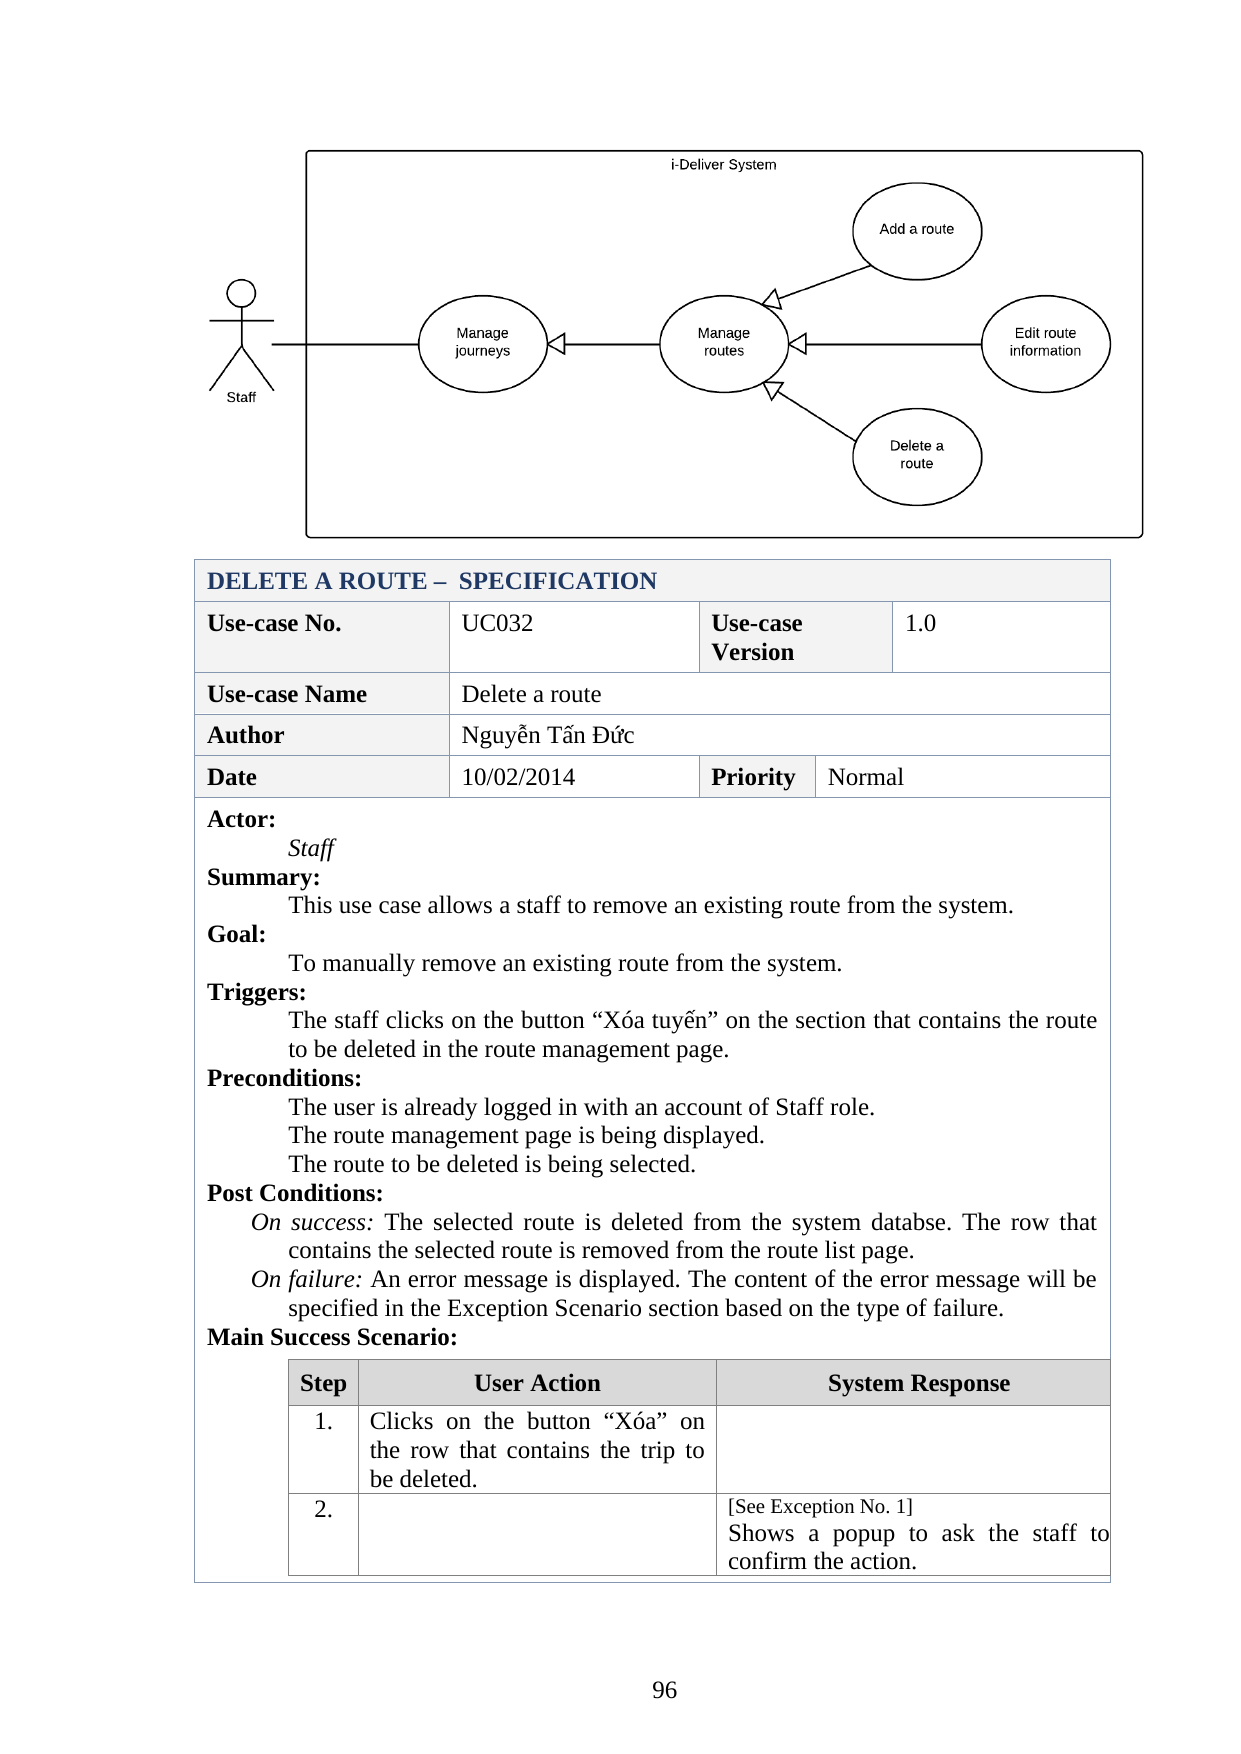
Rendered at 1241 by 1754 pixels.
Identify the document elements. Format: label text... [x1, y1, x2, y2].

table_cell Priority [700, 756, 815, 797]
table_header DELETE A ROUTE – SPECIFICATION [195, 560, 1110, 601]
table_cell Date [195, 756, 449, 797]
table_cell Normal [816, 756, 1110, 797]
picture [206, 147, 1147, 541]
table_cell Author [195, 715, 449, 755]
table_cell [195, 798, 1110, 1582]
table_cell Use-case Name [195, 673, 449, 713]
table_cell Use-case No. [195, 602, 449, 672]
table_cell UC032 [450, 602, 699, 672]
table_cell Use-case Version [700, 602, 892, 672]
table_cell Delete a route [450, 673, 1110, 713]
table_cell 1.0 [893, 602, 1110, 672]
table_cell Nguyễn Tấn Đức [450, 715, 1110, 755]
table_cell 10/02/2014 [450, 756, 699, 797]
